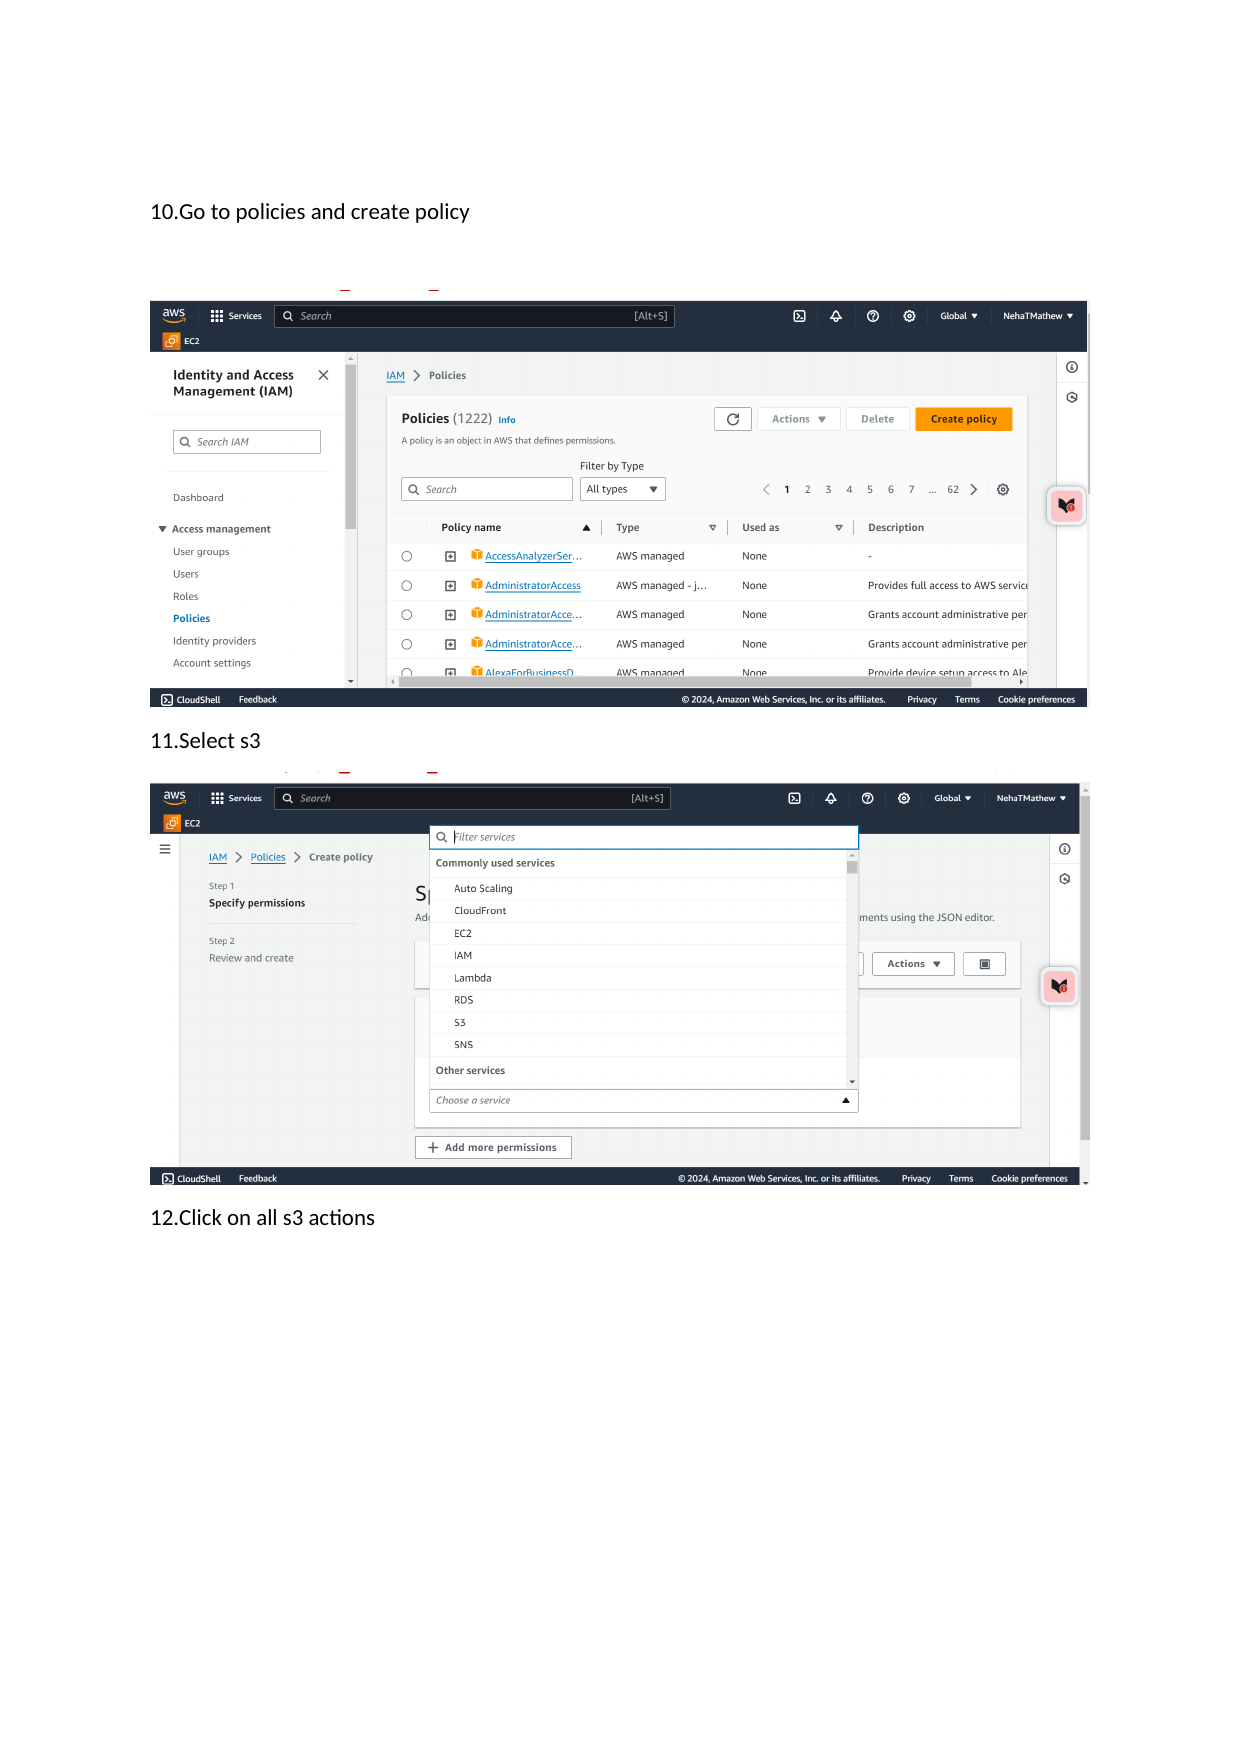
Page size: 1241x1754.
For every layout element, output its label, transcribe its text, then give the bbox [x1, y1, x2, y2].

text 12.Click on all s3 actions [150, 1203, 1090, 1231]
text 11.Select s3 [150, 726, 1090, 754]
picture [150, 290, 1091, 707]
picture [150, 772, 1091, 1185]
text 10.Go to policies and create policy [150, 197, 1090, 225]
